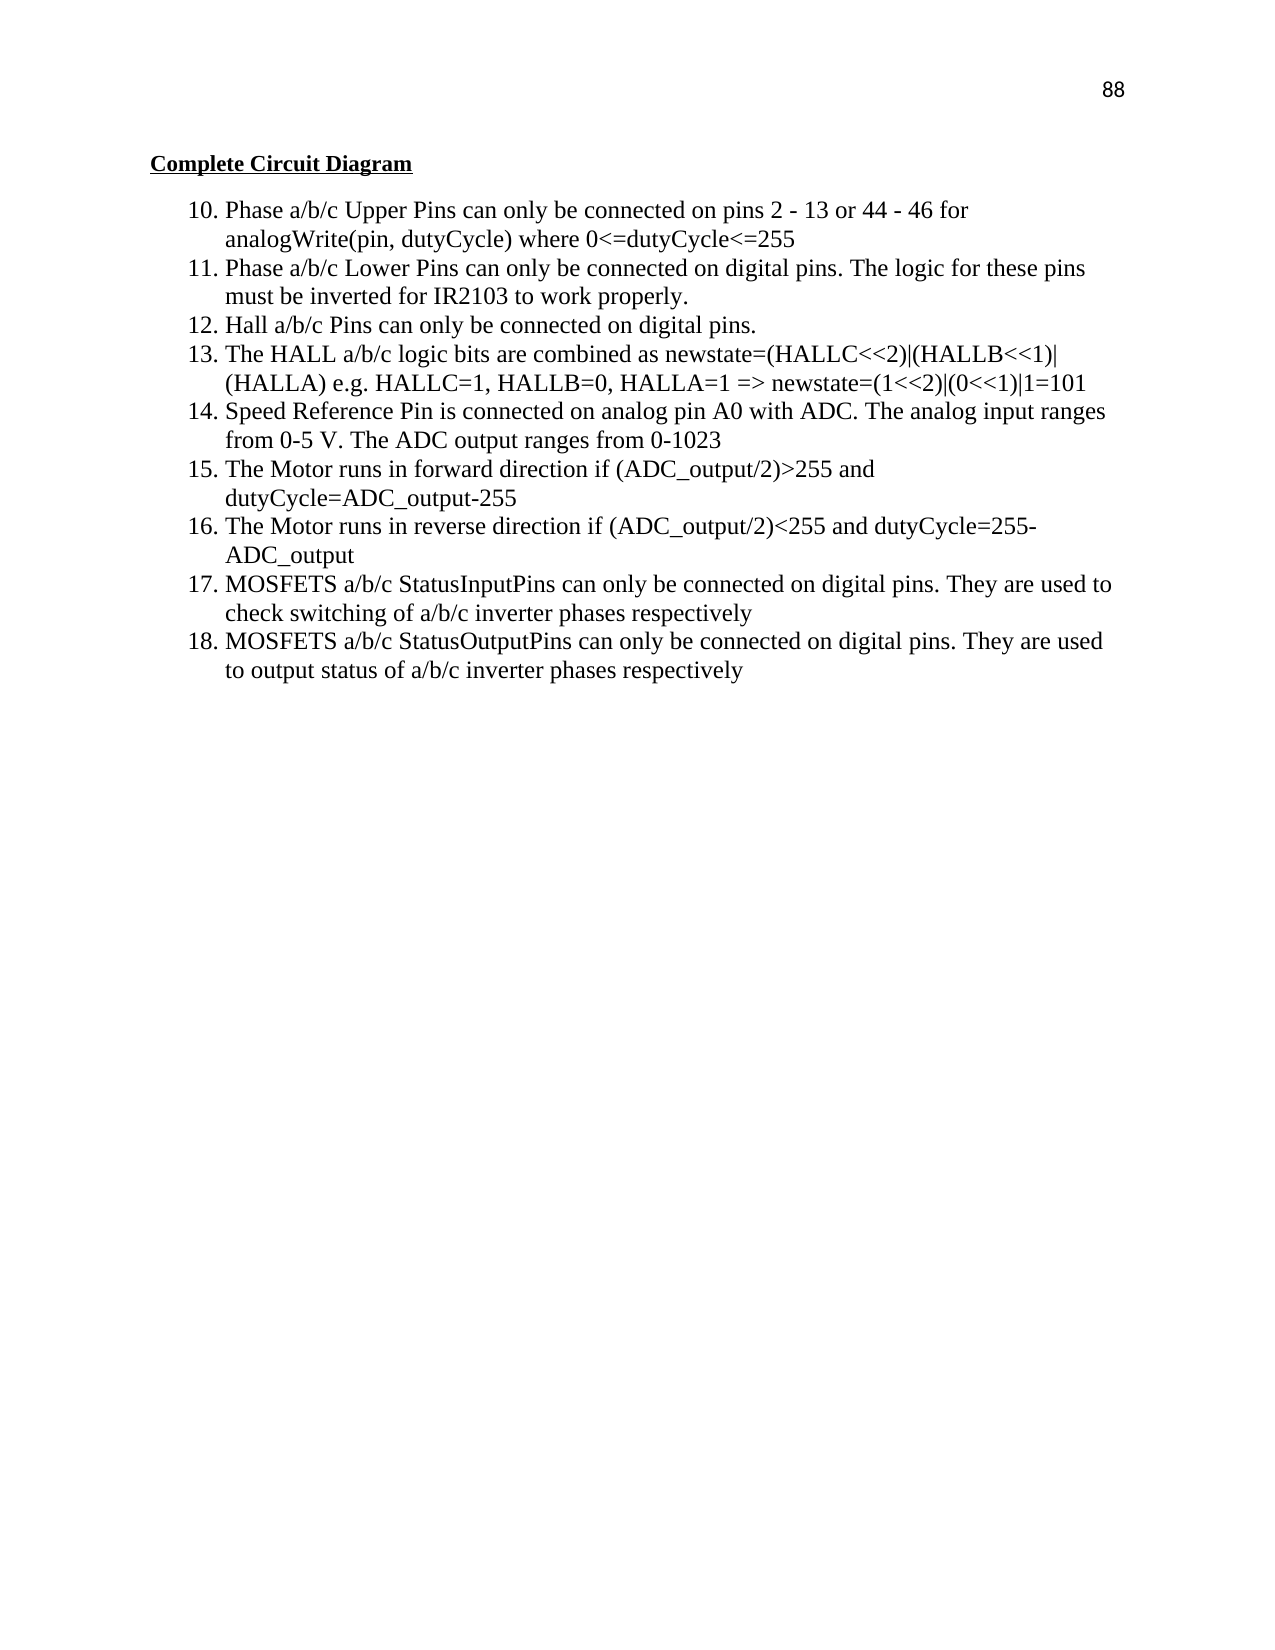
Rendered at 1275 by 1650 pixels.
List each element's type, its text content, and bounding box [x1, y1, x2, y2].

list Phase a/b/c Upper Pins can only be connected on pins 2 - 13 or 44 - 46 for analogWrite(pin, dutyCycle) where 0<=dutyCycle<=255 [187, 195, 1125, 253]
list The Motor runs in reverse direction if (ADC_output/2)<255 and dutyCycle=255-ADC_output [187, 511, 1125, 569]
text Complete Circuit Diagram [150, 150, 1125, 176]
list Phase a/b/c Lower Pins can only be connected on digital pins. The logic for these pins must be inverted for IR2103 to work properly. [187, 253, 1125, 310]
list The Motor runs in forward direction if (ADC_output/2)>255 and dutyCycle=ADC_output-255 [187, 454, 1125, 511]
list MOSFETS a/b/c StatusInputPins can only be connected on digital pins. They are used to check switching of a/b/c inverter phases respectively [187, 569, 1125, 626]
list MOSFETS a/b/c StatusOutputPins can only be connected on digital pins. They are used to output status of a/b/c inverter phases respectively [187, 626, 1125, 684]
list The HALL a/b/c logic bits are combined as newstate=(HALLC<<2)|(HALLB<<1)|(HALLA) e.g. HALLC=1, HALLB=0, HALLA=1 => newstate=(1<<2)|(0<<1)|1=101 [187, 339, 1125, 396]
list Speed Reference Pin is connected on analog pin A0 with ADC. The analog input ranges from 0-5 V. The ADC output ranges from 0-1023 [187, 396, 1125, 454]
list Hall a/b/c Pins can only be connected on digital pins. [187, 310, 1125, 339]
